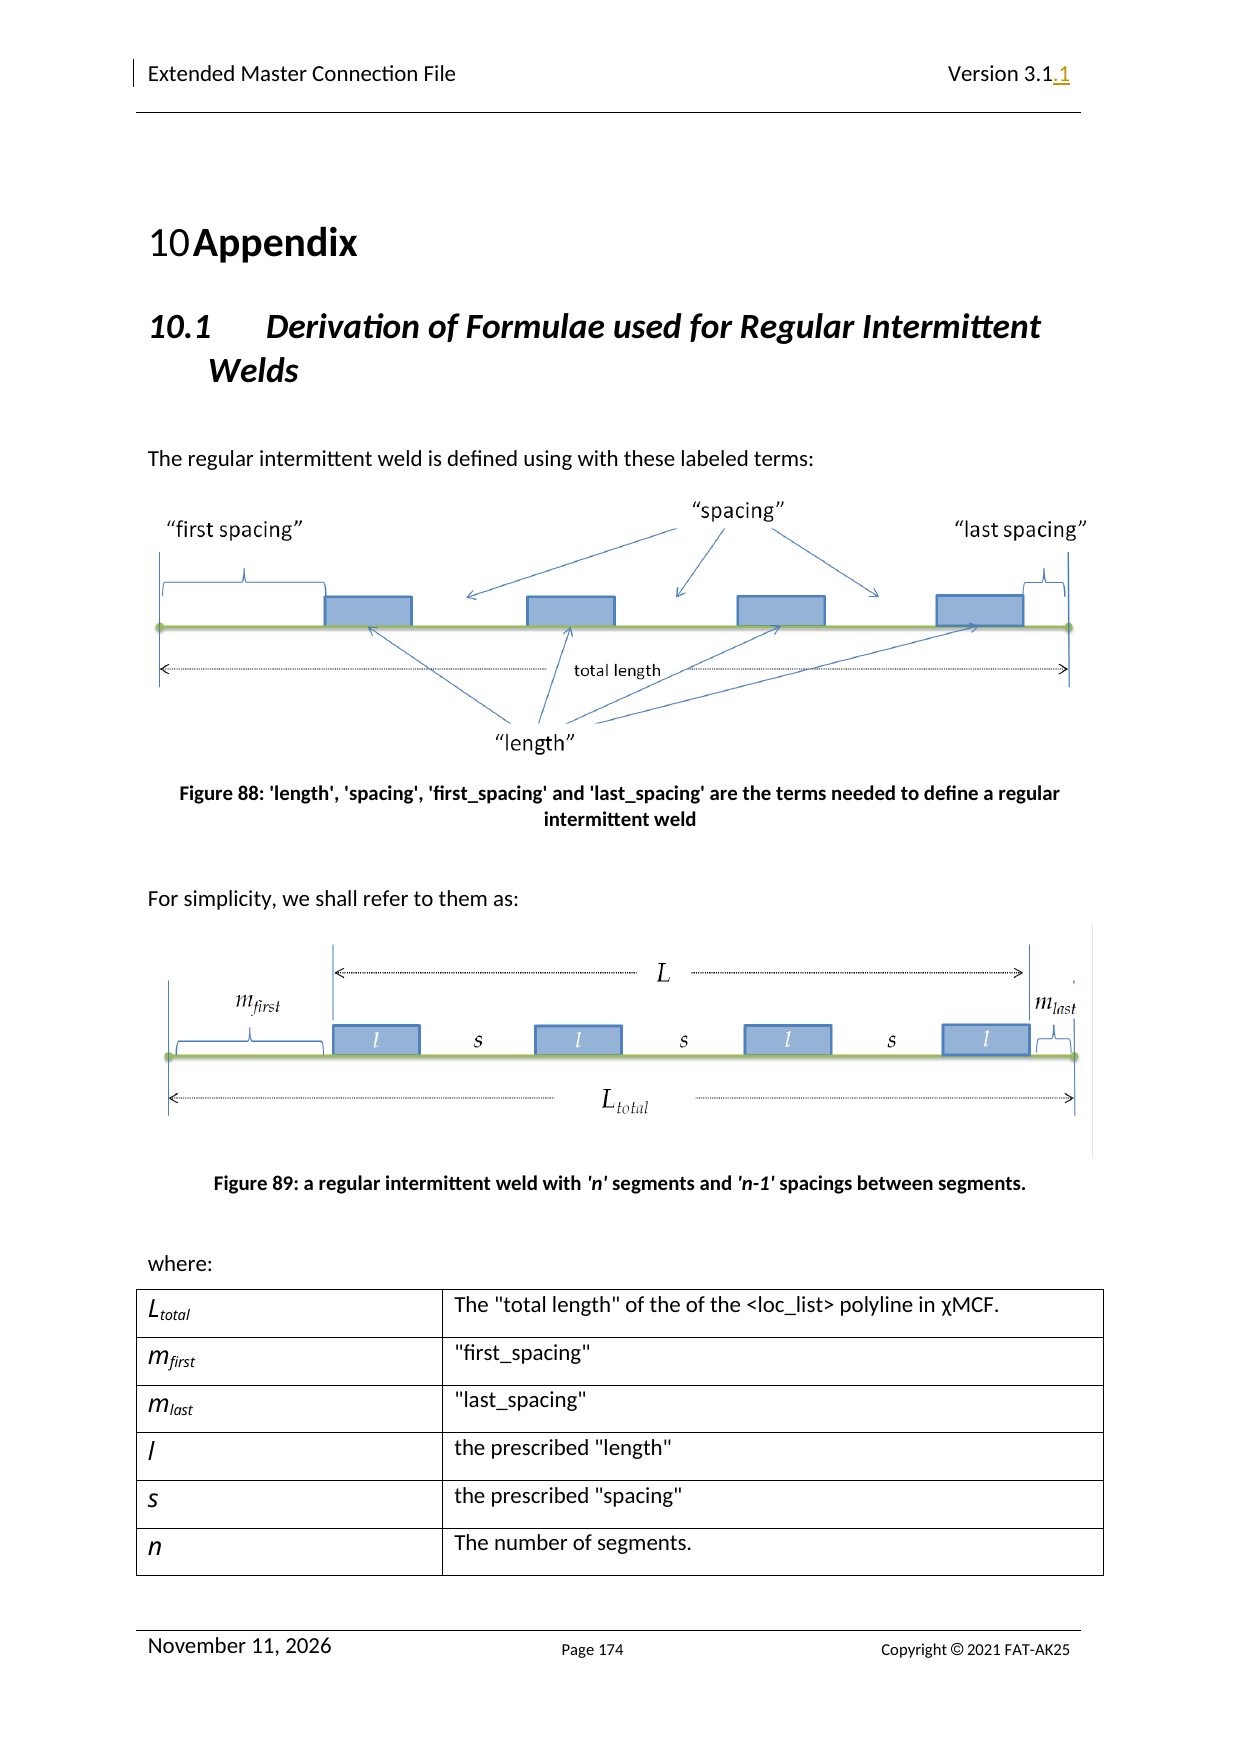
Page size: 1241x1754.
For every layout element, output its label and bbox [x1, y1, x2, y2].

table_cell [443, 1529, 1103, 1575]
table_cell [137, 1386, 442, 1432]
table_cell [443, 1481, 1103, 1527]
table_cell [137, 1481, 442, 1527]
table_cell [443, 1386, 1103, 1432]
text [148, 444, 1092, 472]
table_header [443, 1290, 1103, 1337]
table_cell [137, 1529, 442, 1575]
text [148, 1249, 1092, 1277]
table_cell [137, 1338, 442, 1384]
picture [147, 924, 1093, 1158]
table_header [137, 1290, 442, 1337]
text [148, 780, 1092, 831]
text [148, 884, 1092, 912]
picture [147, 484, 1093, 768]
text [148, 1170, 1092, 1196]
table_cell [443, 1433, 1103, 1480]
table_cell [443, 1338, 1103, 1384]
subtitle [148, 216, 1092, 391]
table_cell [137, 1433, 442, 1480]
